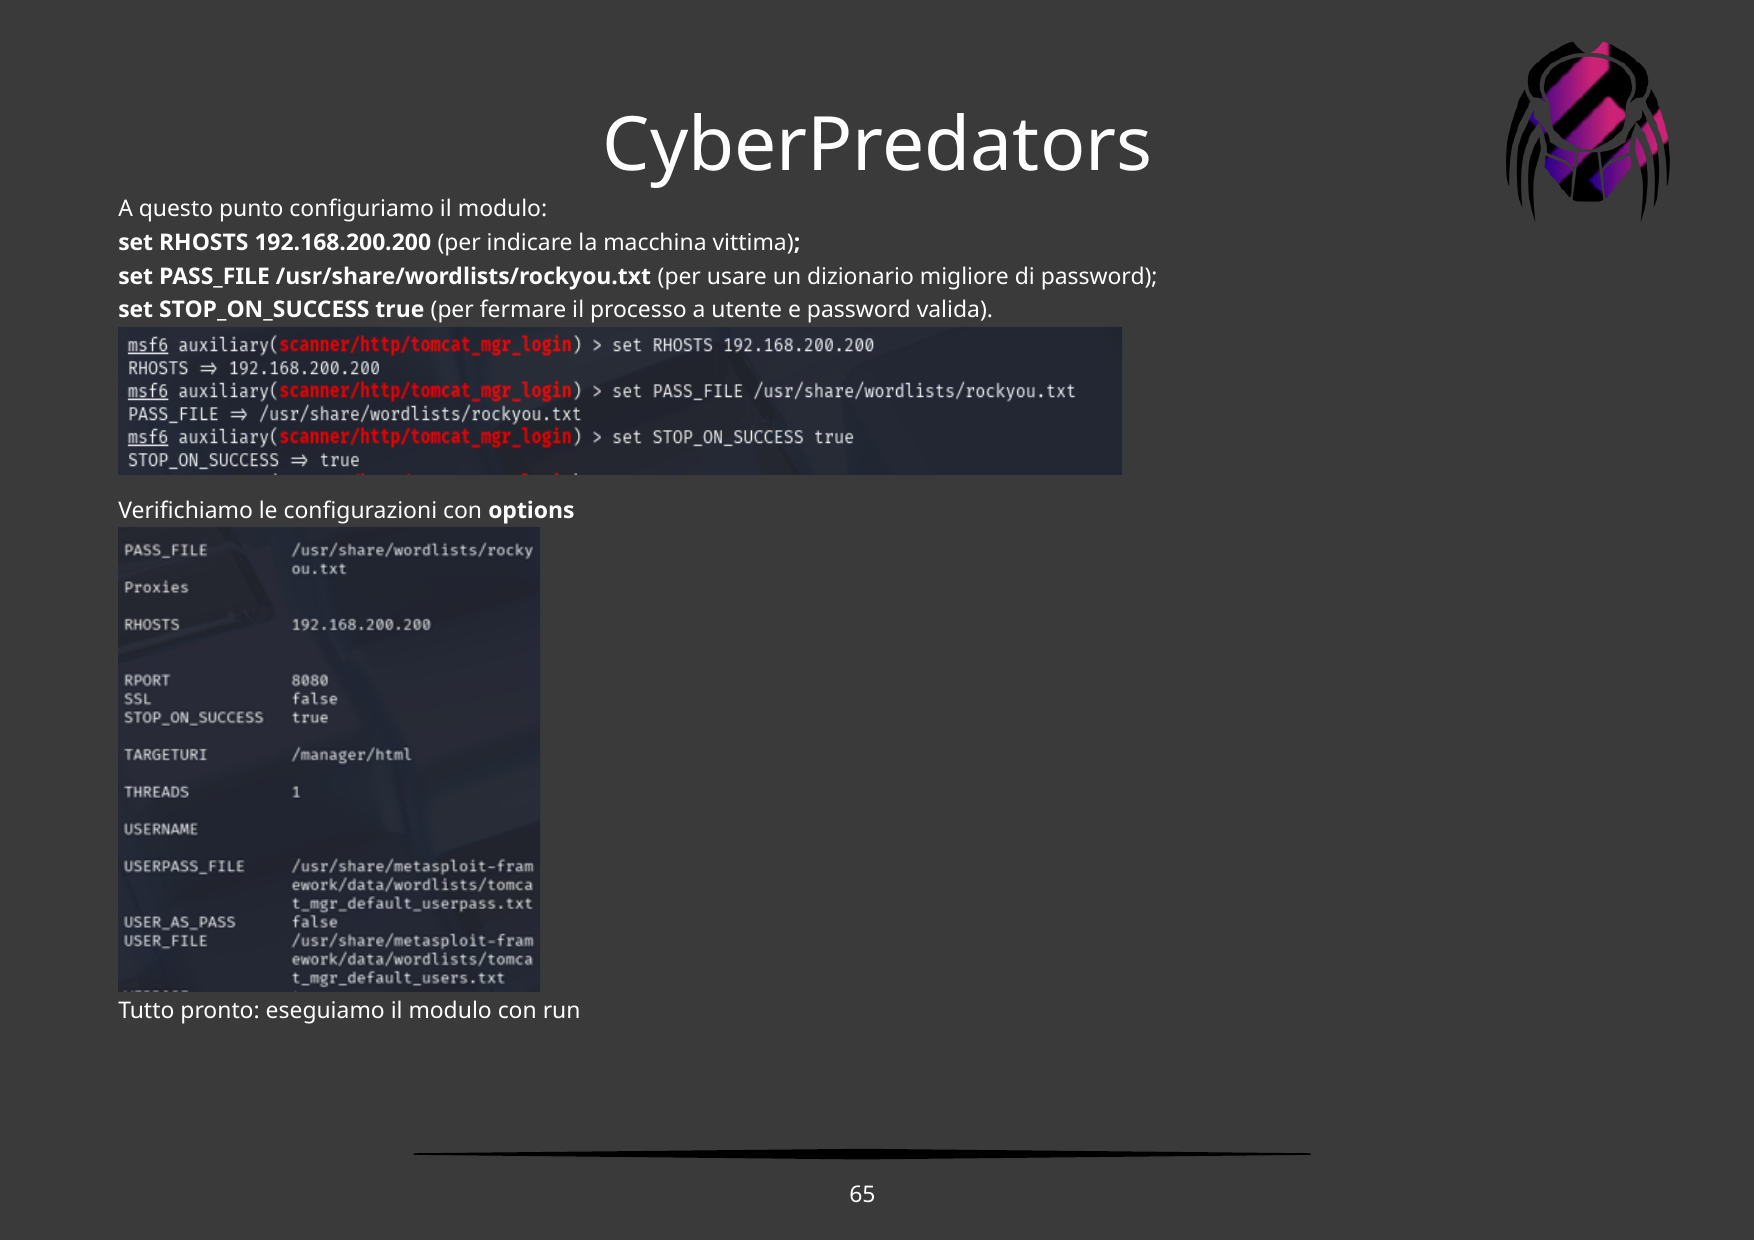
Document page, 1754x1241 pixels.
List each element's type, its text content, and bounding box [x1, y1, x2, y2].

picture [118, 327, 1123, 475]
text Verifichiamo le configurazioni con options Tutto pronto: eseguiamo il modulo con run [118, 494, 1606, 1025]
picture [1496, 40, 1679, 224]
picture [118, 527, 540, 992]
